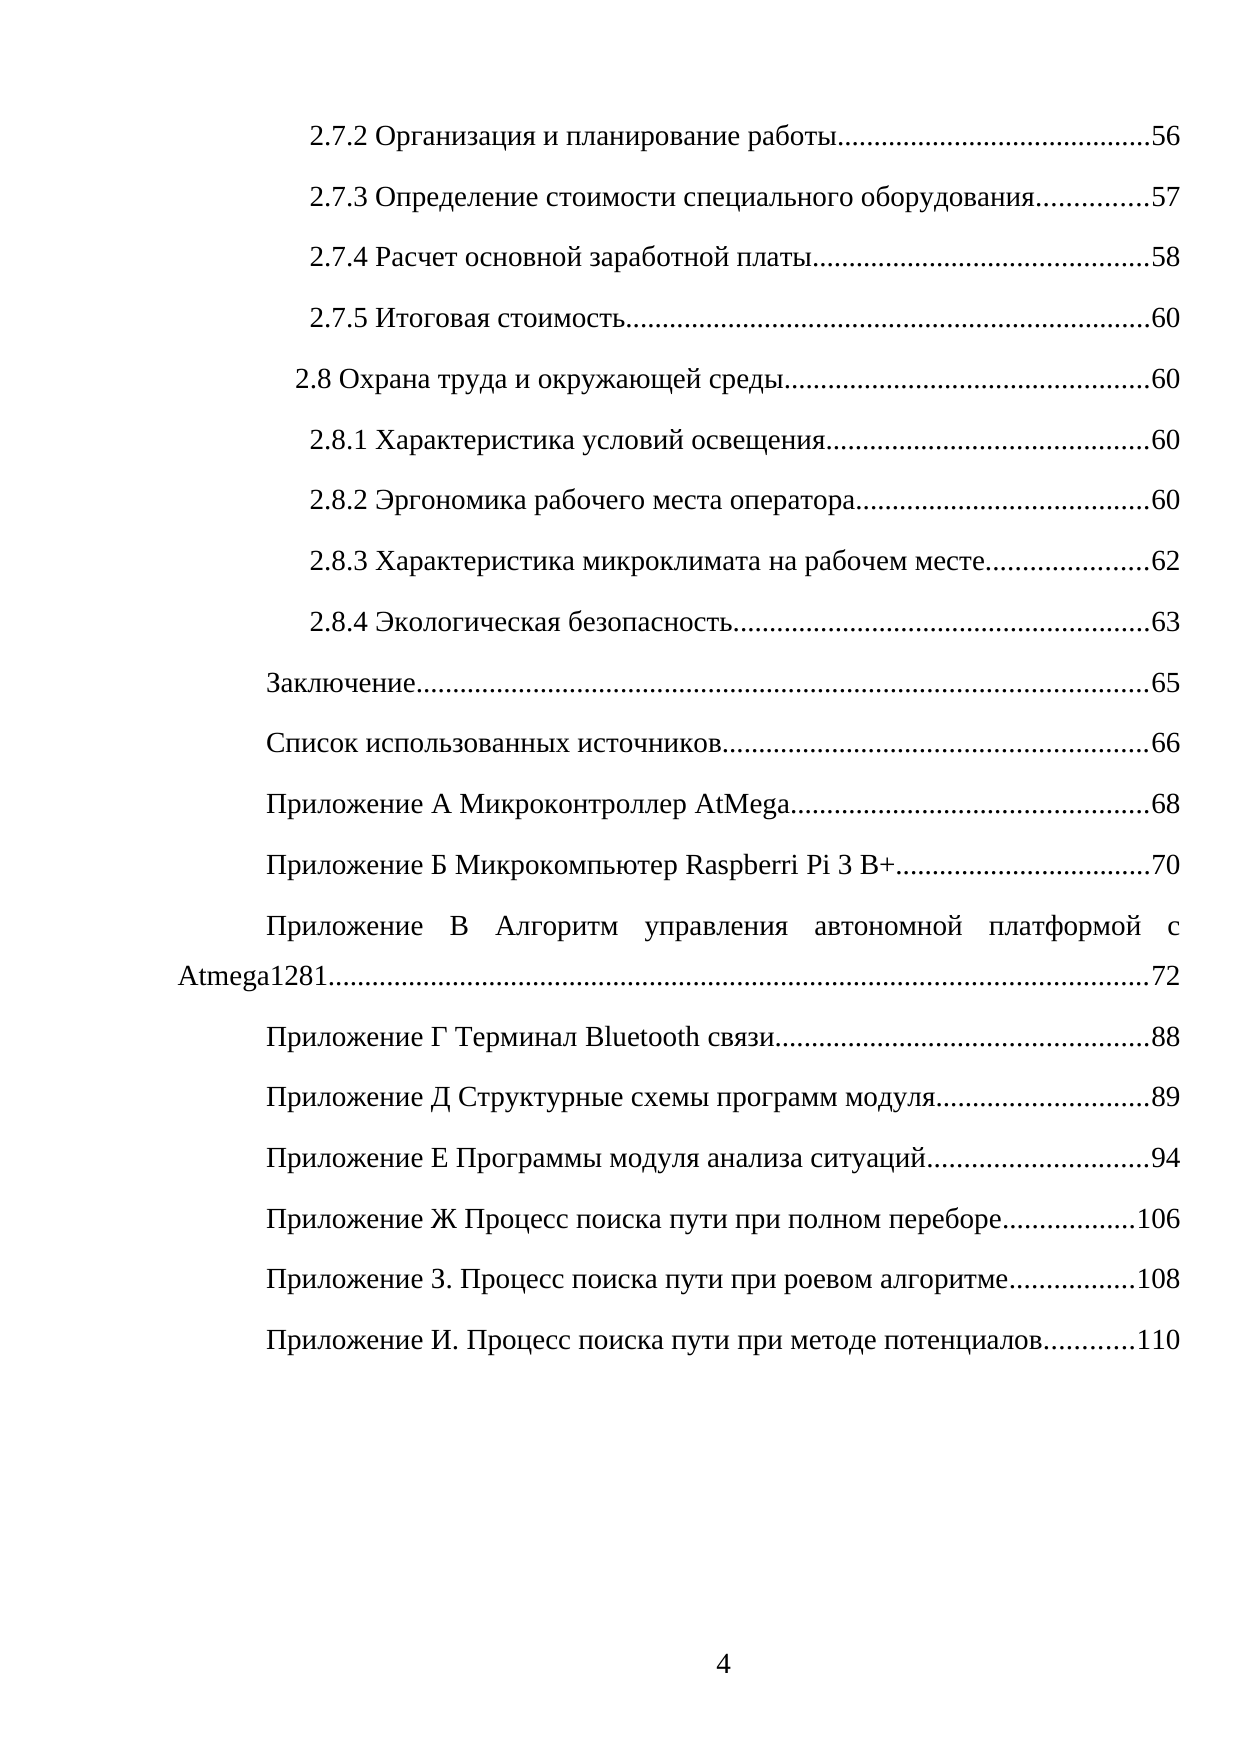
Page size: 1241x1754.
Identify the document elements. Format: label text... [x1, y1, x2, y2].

text Приложение З. Процесс поиска пути при роевом алгоритме 108 [177, 1262, 1181, 1295]
text Приложение И. Процесс поиска пути при методе потенциалов 110 [177, 1322, 1181, 1356]
text 2.8 Охрана труда и окружающей среды 60 [206, 361, 1181, 394]
text 2.7.5 Итоговая стоимость 60 [236, 300, 1181, 334]
text Приложение В Алгоритм управления автономной платформой с Atmega1281 72 [177, 908, 1181, 991]
text Приложение А Микроконтроллер AtMega 68 [177, 786, 1181, 820]
text Заключение 65 [177, 665, 1181, 698]
text 2.8.4 Экологическая безопасность 63 [236, 604, 1181, 637]
text Приложение Д Структурные схемы программ модуля 89 [177, 1079, 1181, 1113]
text 2.7.4 Расчет основной заработной платы 58 [236, 239, 1181, 273]
text 2.7.2 Организация и планирование работы 56 [236, 118, 1181, 152]
text Приложение Е Программы модуля анализа ситуаций 94 [177, 1140, 1181, 1174]
text 2.8.1 Характеристика условий освещения 60 [236, 422, 1181, 455]
text 2.8.3 Характеристика микроклимата на рабочем месте 62 [236, 543, 1181, 577]
text Приложение Ж Процесс поиска пути при полном переборе 106 [177, 1201, 1181, 1234]
text 2.8.2 Эргономика рабочего места оператора 60 [236, 482, 1181, 516]
text Приложение Б Микрокомпьютер Raspberri Pi 3 B+ 70 [177, 847, 1181, 880]
text 2.7.3 Определение стоимости специального оборудования 57 [236, 179, 1181, 212]
text Список использованных источников 66 [177, 725, 1181, 759]
text Приложение Г Терминал Bluetooth связи 88 [177, 1019, 1181, 1052]
